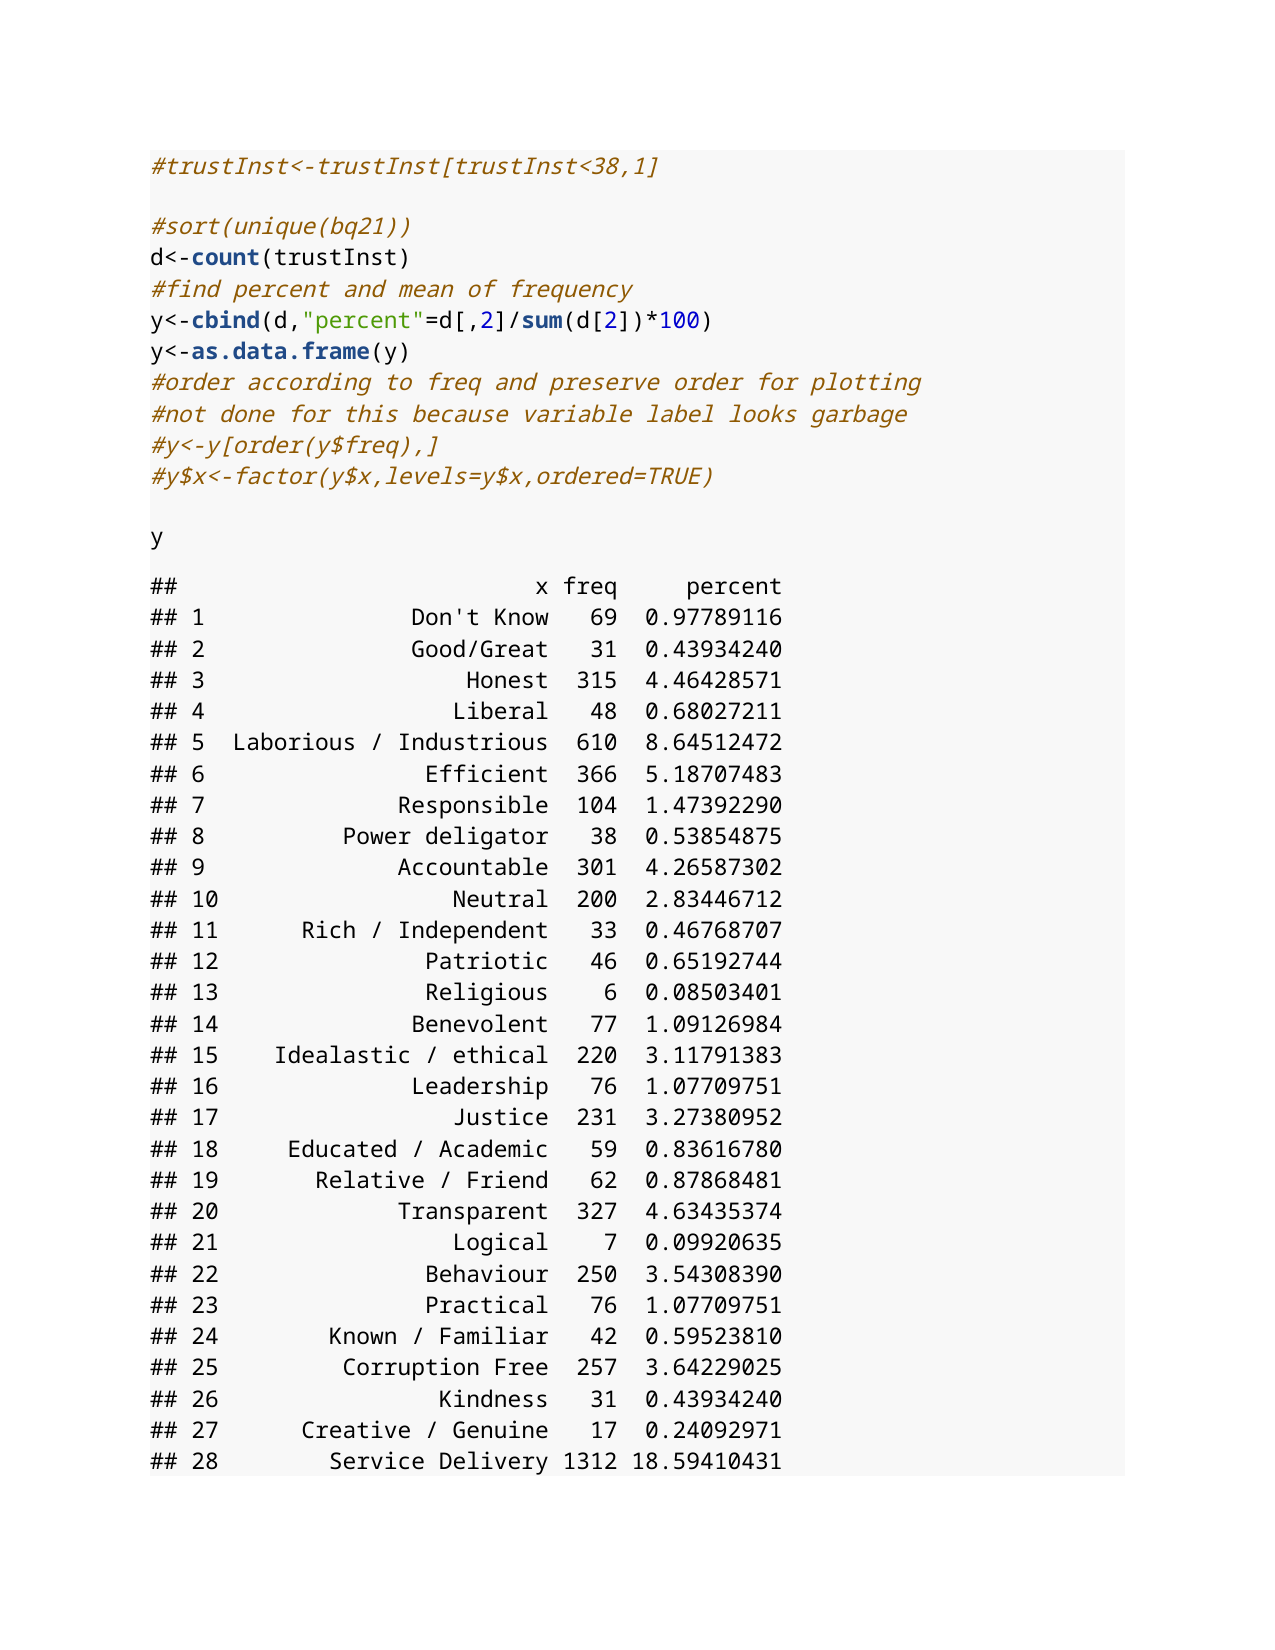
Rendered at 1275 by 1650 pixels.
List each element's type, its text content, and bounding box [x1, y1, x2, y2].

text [150, 570, 1125, 1476]
